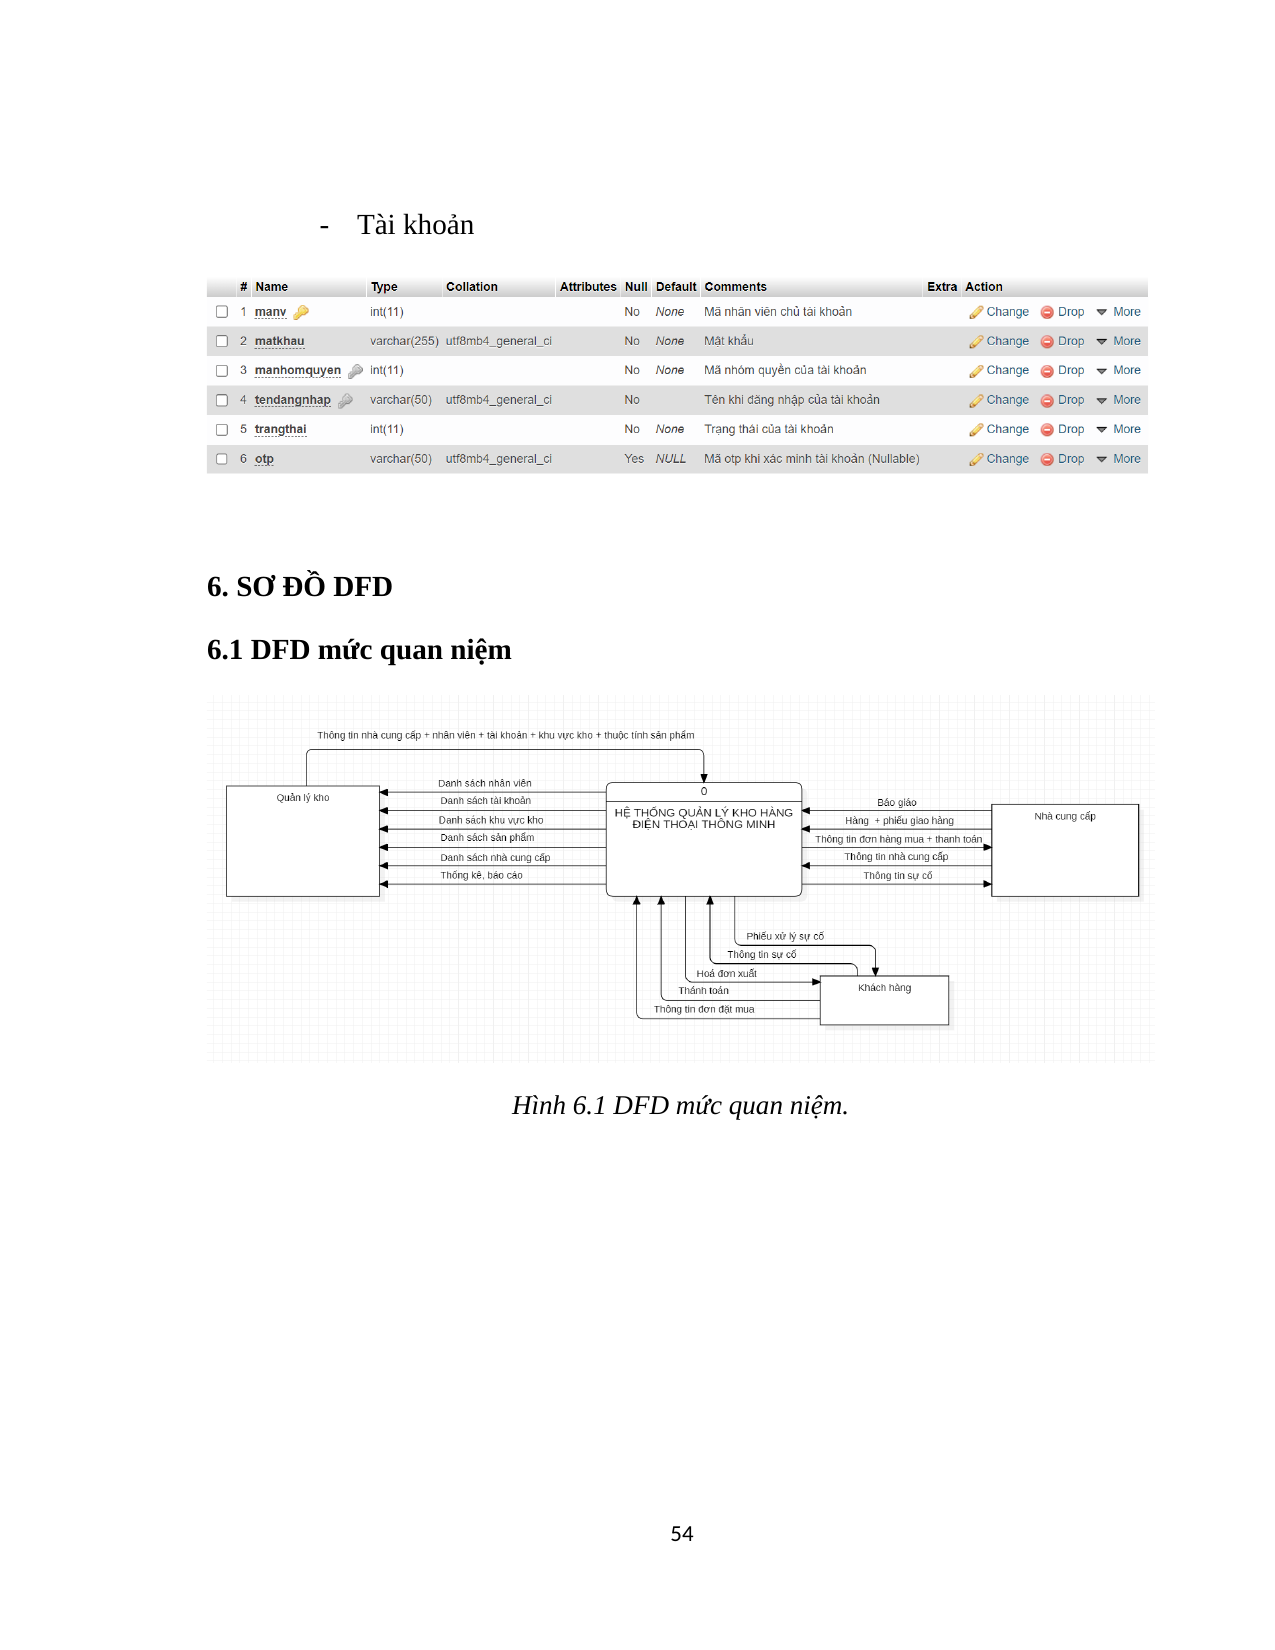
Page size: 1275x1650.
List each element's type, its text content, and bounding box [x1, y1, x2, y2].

picture [206, 695, 1155, 1063]
text Hình 6.1 DFD mức quan niệm. [207, 1089, 1157, 1120]
picture [206, 269, 1157, 480]
list Tài khoản [319, 207, 1157, 240]
subtitle 6. SƠ ĐỒ DFD [207, 569, 1157, 603]
subtitle 6.1 DFD mức quan niệm [207, 632, 1157, 666]
